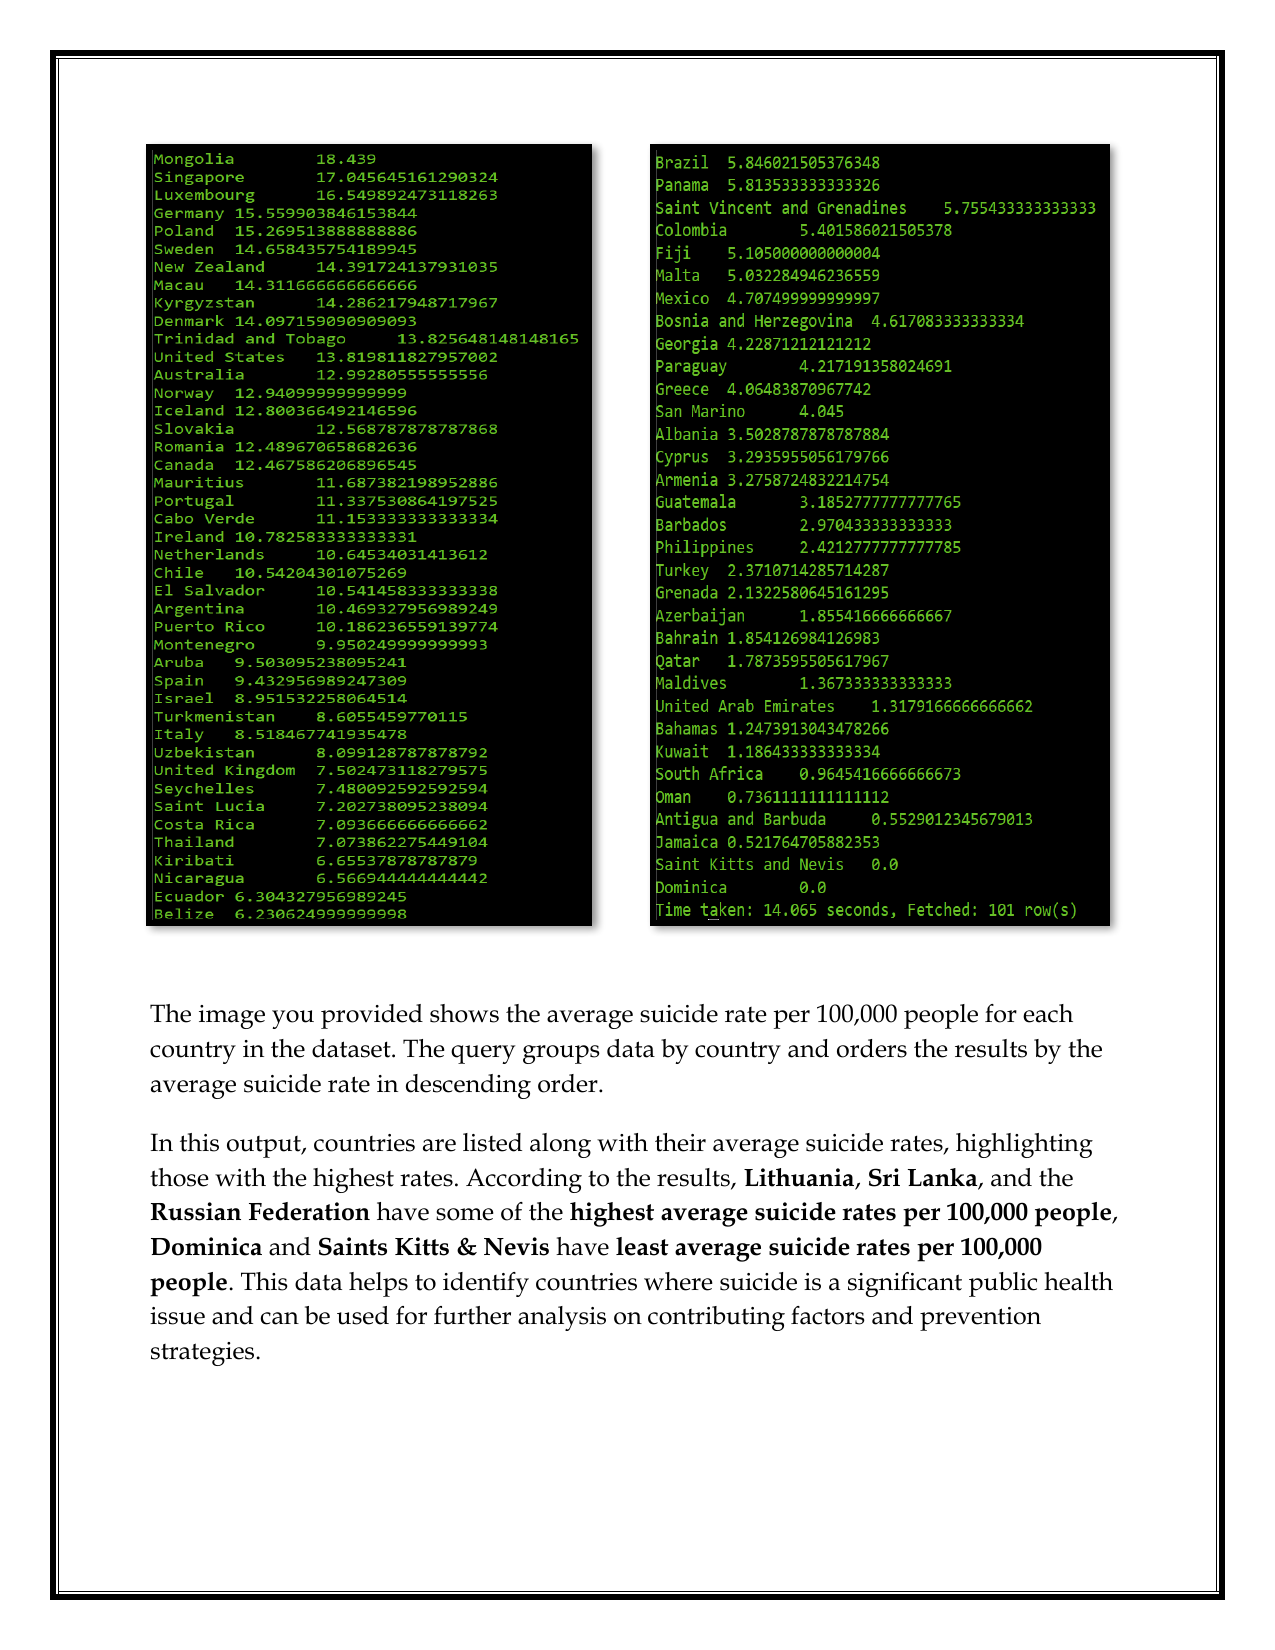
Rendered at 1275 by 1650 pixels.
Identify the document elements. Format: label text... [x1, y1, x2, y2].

picture [656, 150, 1104, 920]
text In this output, countries are listed along with their average suicide rates, highlighting those with the highest rates. According to the results, Lithuania, Sri Lanka, and the Russian Federation have some of the highest average suicide rates per 100,000 people, Dominica and Saints Kitts & Nevis have least average suicide rates per 100,000 people. This data helps to identify countries where suicide is a significant public health issue and can be used for further analysis on contributing factors and prevention strategies. [150, 1128, 1125, 1366]
text The image you provided shows the average suicide rate per 100,000 people for each country in the dataset. The query groups data by country and orders the results by the average suicide rate in descending order. [150, 1000, 1125, 1099]
picture [152, 150, 586, 920]
